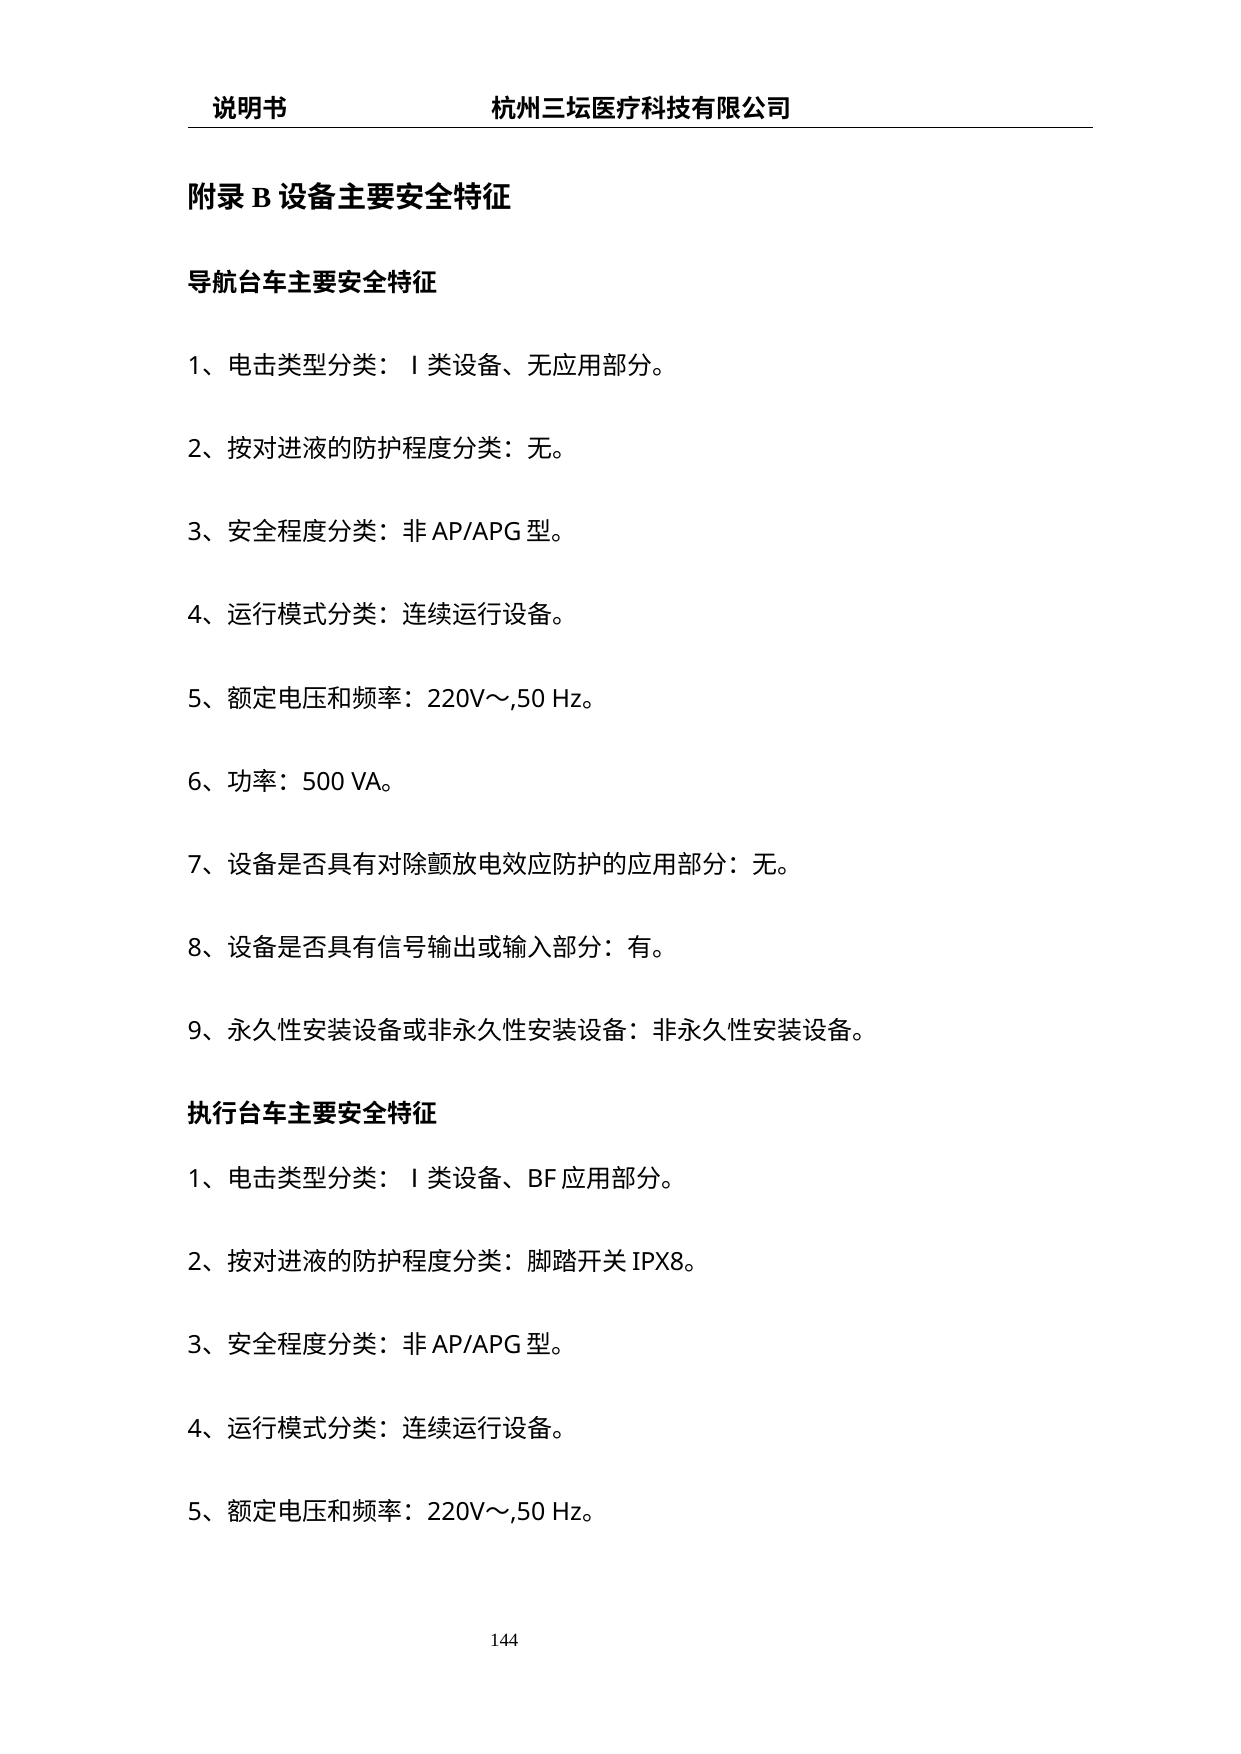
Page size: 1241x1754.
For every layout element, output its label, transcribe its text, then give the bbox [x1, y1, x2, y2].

subtitle 附录B 设备主要安全特征 [187, 162, 1071, 227]
text 8、设备是否具有信号输出或输入部分：有。 [187, 913, 1020, 978]
text 3、安全程度分类：非AP/APG型。 [187, 1311, 1020, 1376]
text 6、功率：500 VA。 [187, 747, 1020, 812]
list 安全程度分类：非AP/APG型。 [187, 497, 1020, 562]
text 执行台车主要安全特征 [187, 1079, 1093, 1144]
list 电击类型分类：Ⅰ类设备、无应用部分。 [187, 331, 1020, 396]
text 5、额定电压和频率：220V～,50 Hz。 [187, 1477, 1020, 1542]
list 按对进液的防护程度分类：脚踏开关IPX8。 [187, 1227, 1020, 1292]
list 按对进液的防护程度分类：无。 [187, 414, 1020, 479]
list 电击类型分类：Ⅰ类设备、BF应用部分。 [187, 1144, 1020, 1209]
text 4、运行模式分类：连续运行设备。 [187, 1394, 1020, 1459]
text 导航台车主要安全特征 [187, 248, 1093, 313]
text 4、运行模式分类：连续运行设备。 [187, 581, 1020, 646]
text 5、额定电压和频率：220V～,50 Hz。 [187, 664, 1020, 729]
text 7、设备是否具有对除颤放电效应防护的应用部分：无。 [187, 830, 1020, 895]
text 9、永久性安装设备或非永久性安装设备：非永久性安装设备。 [187, 996, 1020, 1061]
